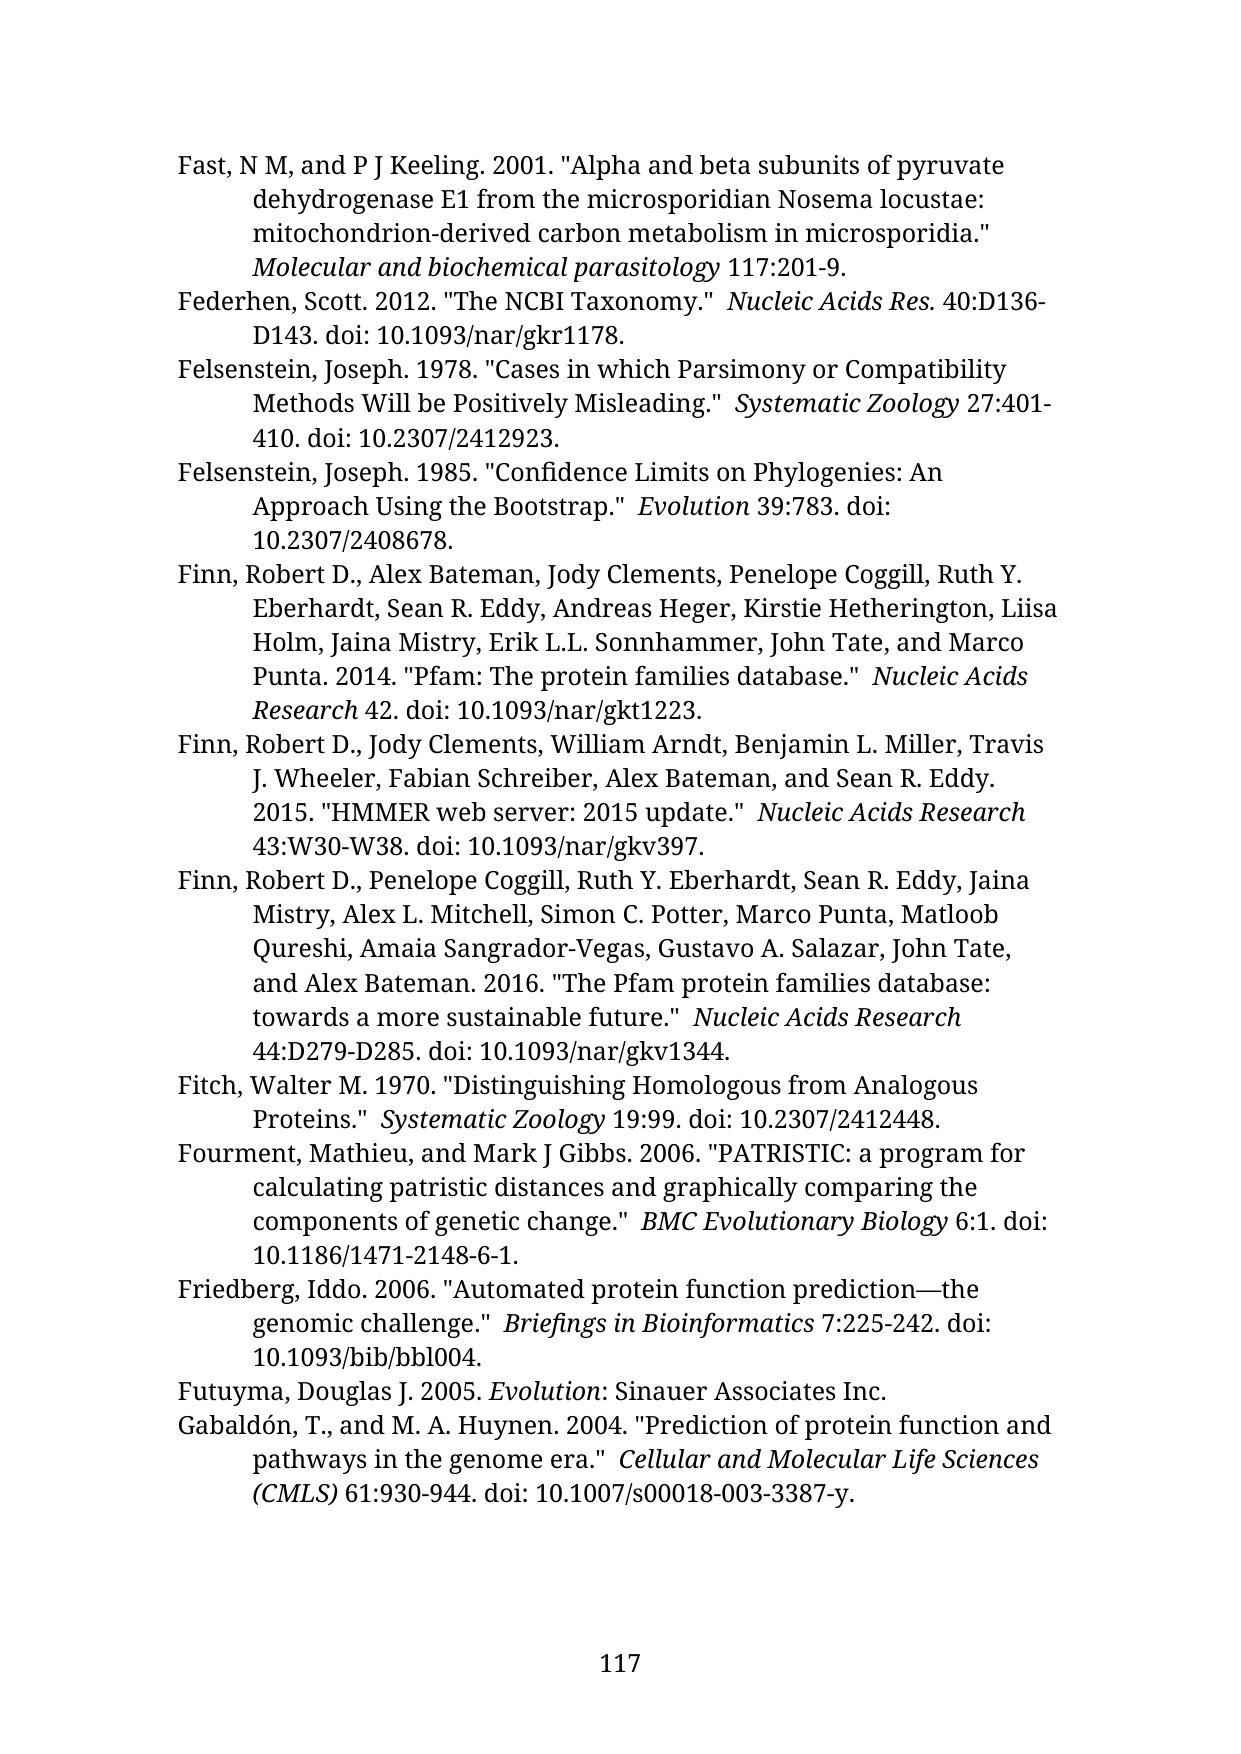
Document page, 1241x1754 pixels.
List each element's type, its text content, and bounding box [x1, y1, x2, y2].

text Felsenstein, Joseph. 1985. "Confidence Limits on Phylogenies: An Approach Using the Bootstrap." Evolution 39:783. doi: 10.2307/2408678. [177, 454, 1063, 556]
text Fitch, Walter M. 1970. "Distinguishing Homologous from Analogous Proteins." Systematic Zoology 19:99. doi: 10.2307/2412448. [177, 1067, 1063, 1136]
text Gabaldón, T., and M. A. Huynen. 2004. "Prediction of protein function and pathways in the genome era." Cellular and Molecular Life Sciences (CMLS) 61:930-944. doi: 10.1007/s00018-003-3387-y. [177, 1408, 1063, 1510]
text Finn, Robert D., Alex Bateman, Jody Clements, Penelope Coggill, Ruth Y. Eberhardt, Sean R. Eddy, Andreas Heger, Kirstie Hetherington, Liisa Holm, Jaina Mistry, Erik L.L. Sonnhammer, John Tate, and Marco Punta. 2014. "Pfam: The protein families database." Nucleic Acids Research 42. doi: 10.1093/nar/gkt1223. [177, 556, 1063, 727]
text Friedberg, Iddo. 2006. "Automated protein function prediction—the genomic challenge." Briefings in Bioinformatics 7:225-242. doi: 10.1093/bib/bbl004. [177, 1272, 1063, 1374]
text Finn, Robert D., Jody Clements, William Arndt, Benjamin L. Miller, Travis J. Wheeler, Fabian Schreiber, Alex Bateman, and Sean R. Eddy. 2015. "HMMER web server: 2015 update." Nucleic Acids Research 43:W30-W38. doi: 10.1093/nar/gkv397. [177, 727, 1063, 863]
text Fast, N M, and P J Keeling. 2001. "Alpha and beta subunits of pyruvate dehydrogenase E1 from the microsporidian Nosema locustae: mitochondrion-derived carbon metabolism in microsporidia." Molecular and biochemical parasitology 117:201-9. [177, 148, 1063, 284]
text Finn, Robert D., Penelope Coggill, Ruth Y. Eberhardt, Sean R. Eddy, Jaina Mistry, Alex L. Mitchell, Simon C. Potter, Marco Punta, Matloob Qureshi, Amaia Sangrador-Vegas, Gustavo A. Salazar, John Tate, and Alex Bateman. 2016. "The Pfam protein families database: towards a more sustainable future." Nucleic Acids Research 44:D279-D285. doi: 10.1093/nar/gkv1344. [177, 863, 1063, 1067]
text Felsenstein, Joseph. 1978. "Cases in which Parsimony or Compatibility Methods Will be Positively Misleading." Systematic Zoology 27:401-410. doi: 10.2307/2412923. [177, 352, 1063, 454]
text Federhen, Scott. 2012. "The NCBI Taxonomy." Nucleic Acids Res. 40:D136-D143. doi: 10.1093/nar/gkr1178. [177, 284, 1063, 352]
text Futuyma, Douglas J. 2005. Evolution: Sinauer Associates Inc. [177, 1374, 1063, 1408]
text Fourment, Mathieu, and Mark J Gibbs. 2006. "PATRISTIC: a program for calculating patristic distances and graphically comparing the components of genetic change." BMC Evolutionary Biology 6:1. doi: 10.1186/1471-2148-6-1. [177, 1136, 1063, 1272]
